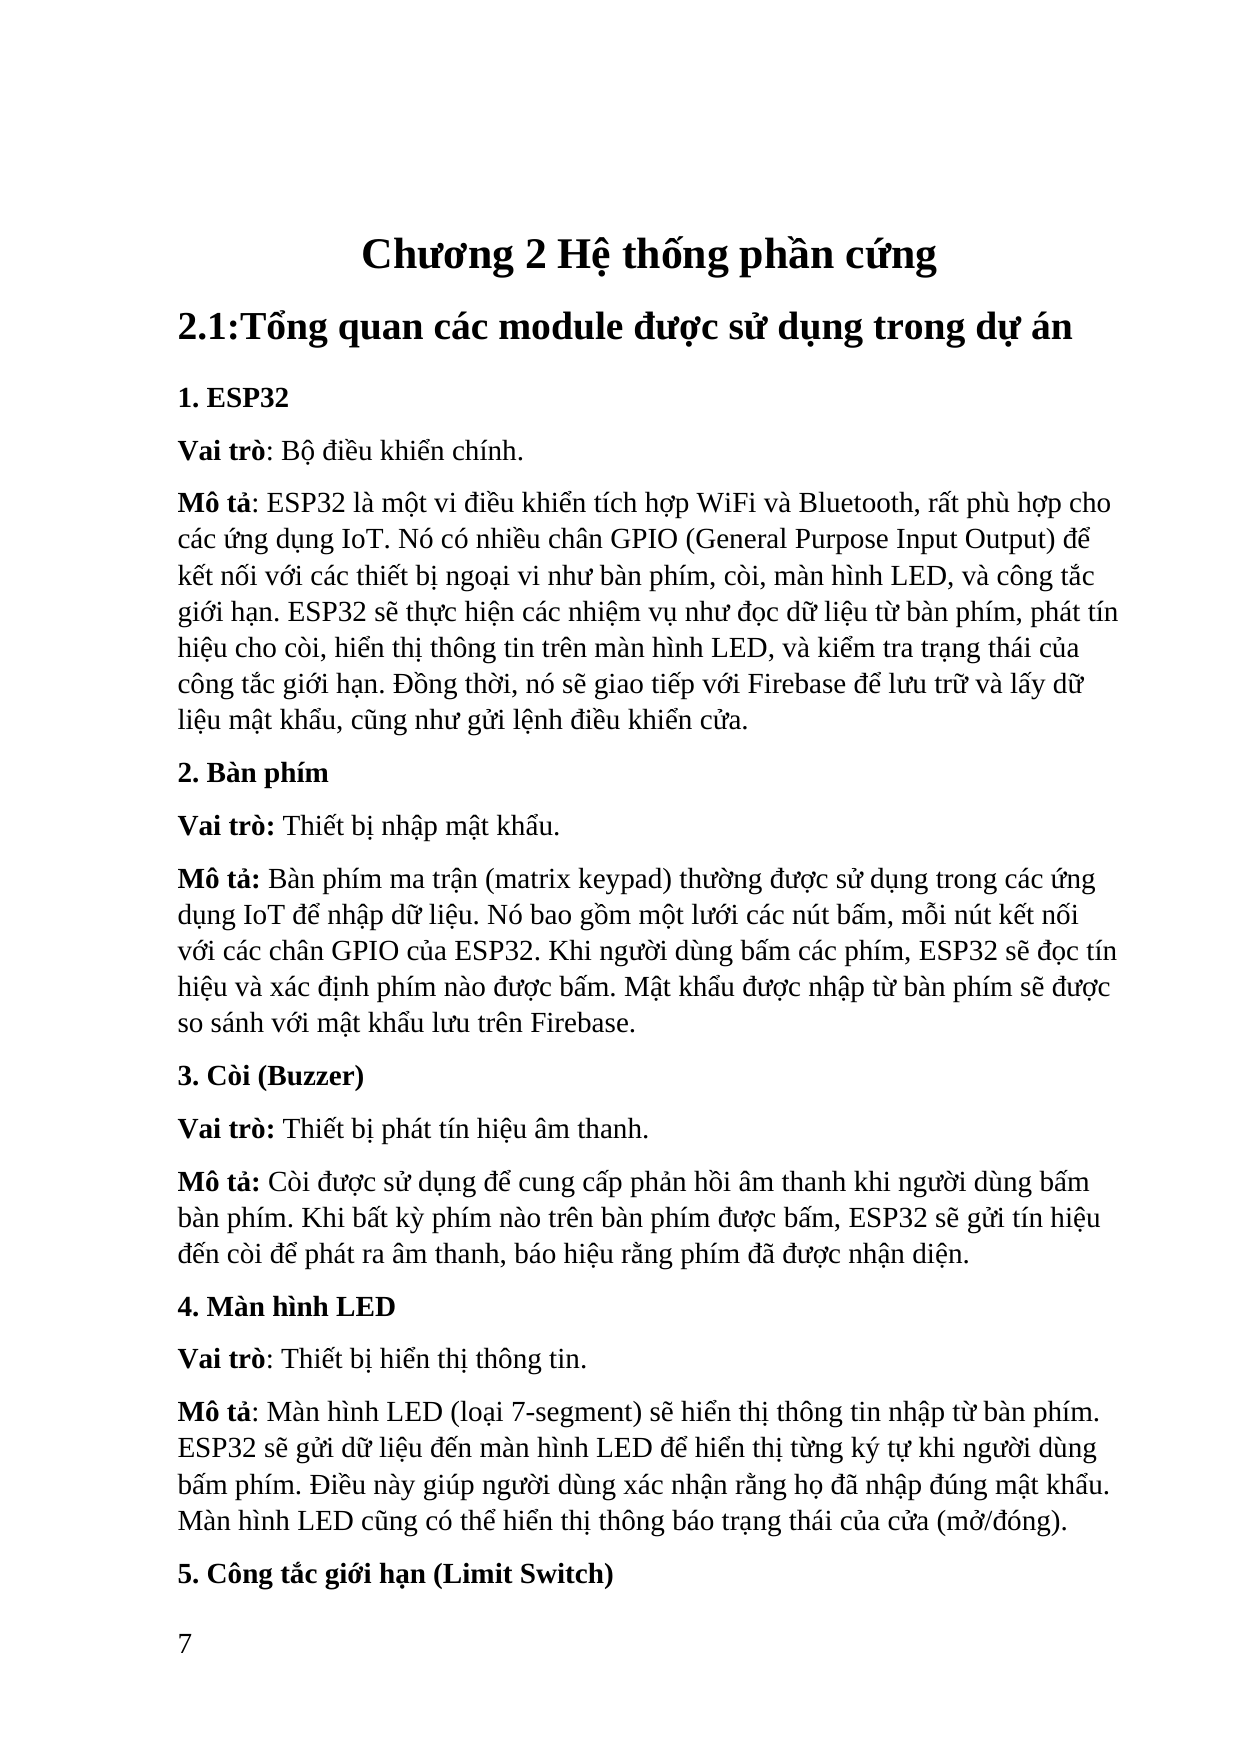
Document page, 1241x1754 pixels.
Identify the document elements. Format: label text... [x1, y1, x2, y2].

text 4. Màn hình LED [177, 1289, 1122, 1322]
text Mô tả: Còi được sử dụng để cung cấp phản hồi âm thanh khi người dùng bấm bàn phím. Khi bất kỳ phím nào trên bàn phím được bấm, ESP32 sẽ gửi tín hiệu đến còi để phát ra âm thanh, báo hiệu rằng phím đã được nhận diện. [177, 1164, 1122, 1269]
text Vai trò: Thiết bị nhập mật khẩu. [177, 808, 1122, 841]
text Mô tả: ESP32 là một vi điều khiển tích hợp WiFi và Bluetooth, rất phù hợp cho các ứng dụng IoT. Nó có nhiều chân GPIO (General Purpose Input Output) để kết nối với các thiết bị ngoại vi như bàn phím, còi, màn hình LED, và công tắc giới hạn. ESP32 sẽ thực hiện các nhiệm vụ như đọc dữ liệu từ bàn phím, phát tín hiệu cho còi, hiển thị thông tin trên màn hình LED, và kiểm tra trạng thái của công tắc giới hạn. Đồng thời, nó sẽ giao tiếp với Firebase để lưu trữ và lấy dữ liệu mật khẩu, cũng như gửi lệnh điều khiển cửa. [177, 485, 1122, 736]
text 2. Bàn phím [177, 755, 1122, 789]
text 3. Còi (Buzzer) [177, 1058, 1122, 1092]
text Mô tả: Bàn phím ma trận (matrix keypad) thường được sử dụng trong các ứng dụng IoT để nhập dữ liệu. Nó bao gồm một lưới các nút bấm, mỗi nút kết nối với các chân GPIO của ESP32. Khi người dùng bấm các phím, ESP32 sẽ đọc tín hiệu và xác định phím nào được bấm. Mật khẩu được nhập từ bàn phím sẽ được so sánh với mật khẩu lưu trên Firebase. [177, 861, 1122, 1039]
subtitle 2.1:Tổng quan các module được sử dụng trong dự án [177, 302, 1122, 348]
text Vai trò: Thiết bị hiển thị thông tin. [177, 1342, 1122, 1375]
text Mô tả: Màn hình LED (loại 7-segment) sẽ hiển thị thông tin nhập từ bàn phím. ESP32 sẽ gửi dữ liệu đến màn hình LED để hiển thị từng ký tự khi người dùng bấm phím. Điều này giúp người dùng xác nhận rằng họ đã nhập đúng mật khẩu. Màn hình LED cũng có thể hiển thị thông báo trạng thái của cửa (mở/đóng). [177, 1394, 1122, 1536]
text Vai trò: Thiết bị phát tín hiệu âm thanh. [177, 1111, 1122, 1144]
text 5. Công tắc giới hạn (Limit Switch) [177, 1556, 1122, 1589]
text Vai trò: Bộ điều khiển chính. [177, 433, 1122, 466]
text 1. ESP32 [177, 380, 1122, 413]
subtitle Chương 2 Hệ thống phần cứng [177, 227, 1122, 277]
